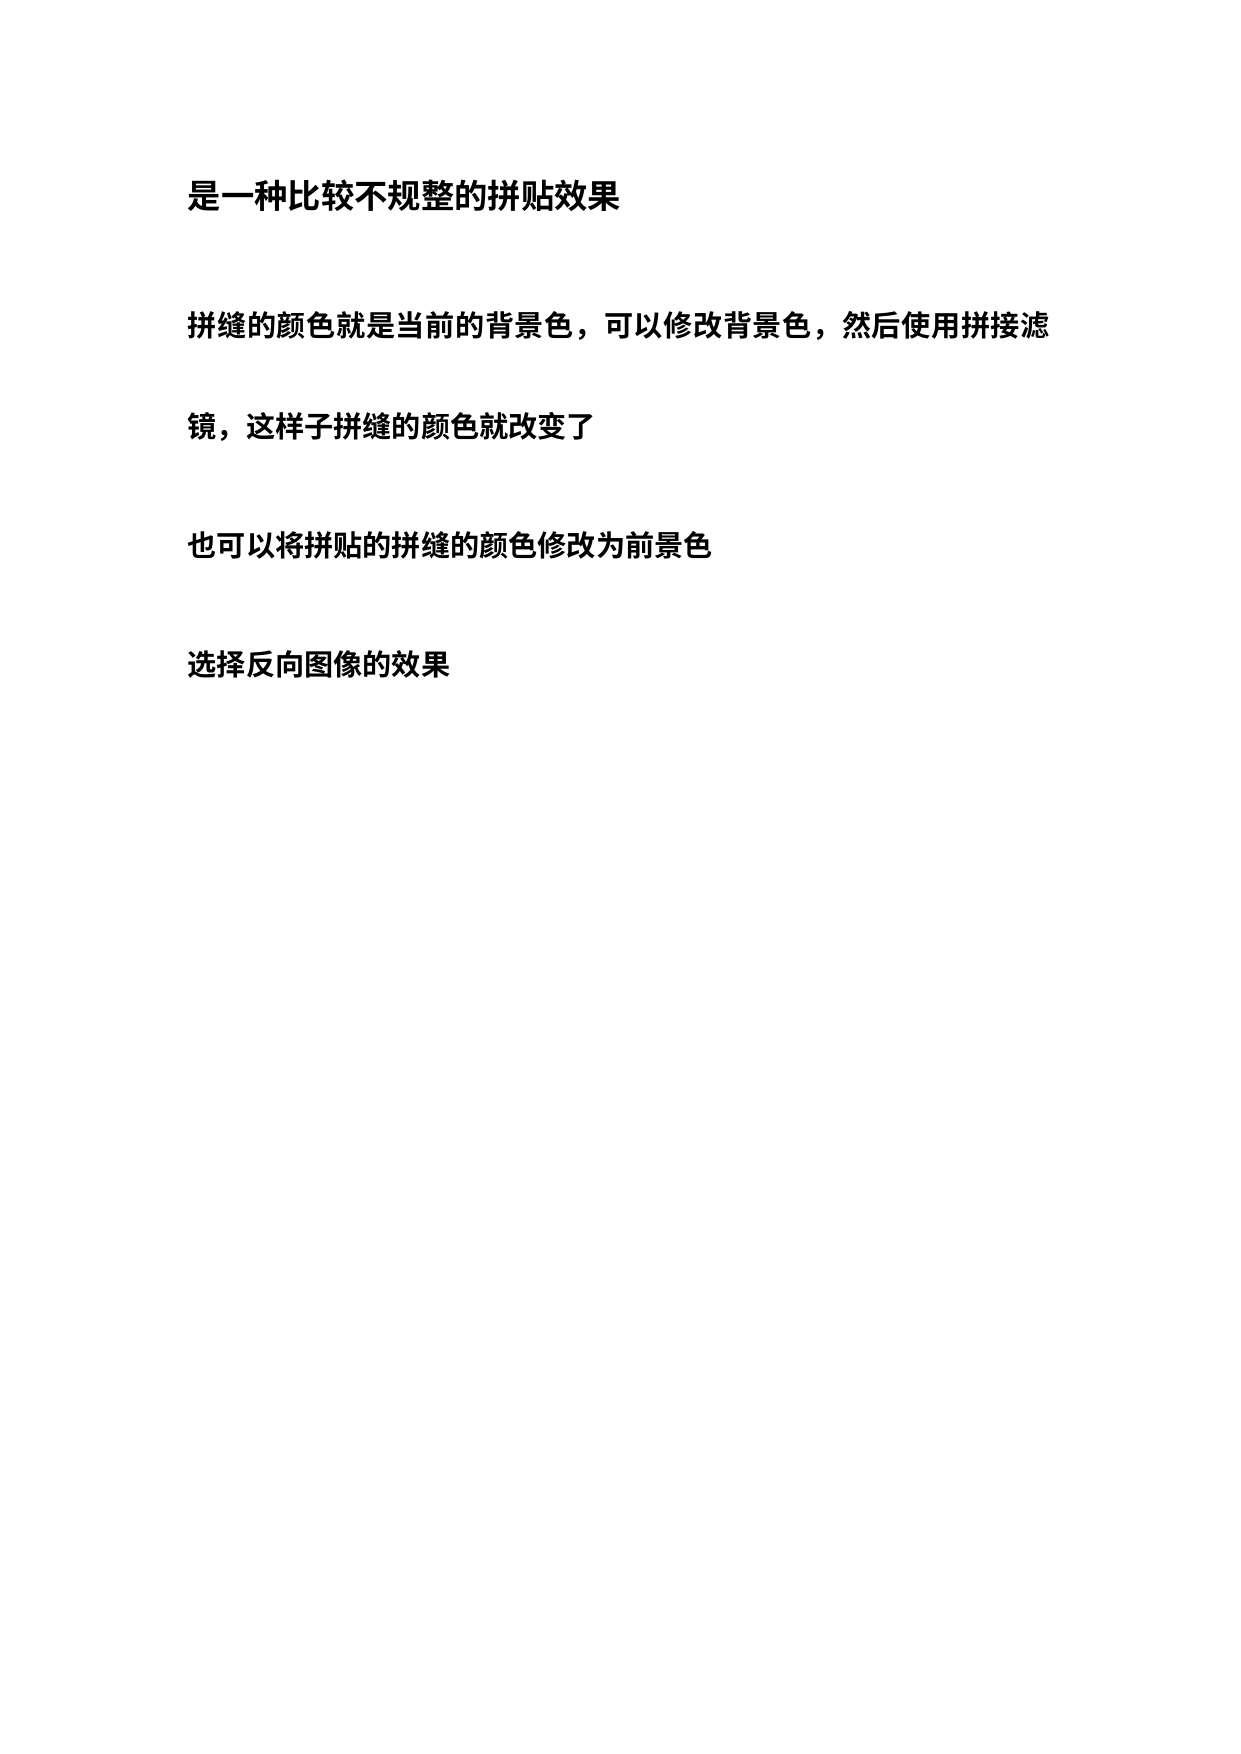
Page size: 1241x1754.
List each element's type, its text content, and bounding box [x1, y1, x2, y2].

subtitle 拼缝的颜色就是当前的背景色，可以修改背景色，然后使用拼接滤镜，这样子拼缝的颜色就改变了 [187, 291, 1053, 458]
subtitle 是一种比较不规整的拼贴效果 [187, 162, 1053, 227]
subtitle 也可以将拼贴的拼缝的颜色修改为前景色 [187, 511, 1053, 576]
subtitle 选择反向图像的效果 [187, 630, 1053, 695]
